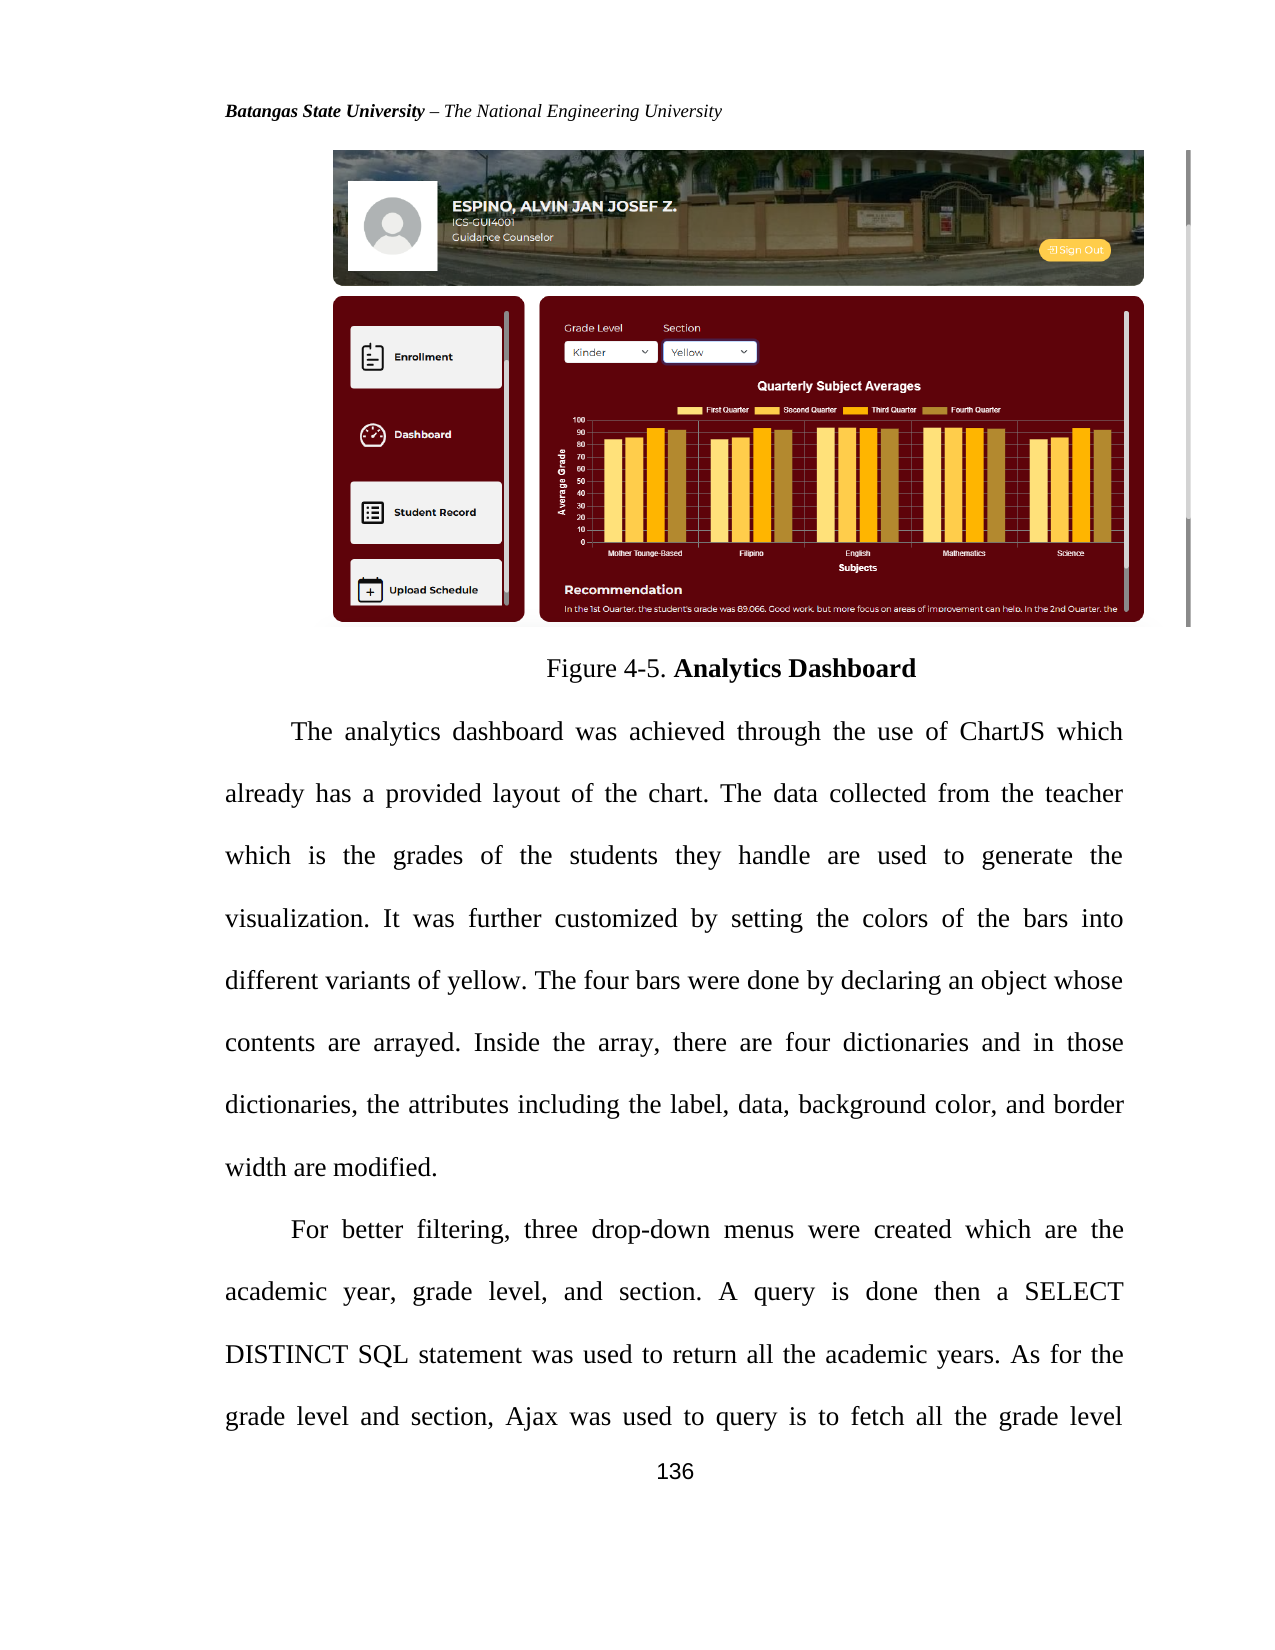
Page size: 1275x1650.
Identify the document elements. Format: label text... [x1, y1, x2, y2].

picture [290, 150, 1191, 627]
text Figure 4-5. Analytics Dashboard [272, 652, 1125, 684]
text The analytics dashboard was achieved through the use of ChartJS which already has a provided layout of the chart. The data collected from the teacher which is the grades of the students they handle are used to generate the visualization. It was further customized by setting the colors of the bars into different variants of yellow. The four bars were done by declaring an object whose contents are arrayed. Inside the array, there are four dictionaries and in those dictionaries, the attributes including the label, data, background color, and border width are modified. [225, 715, 1125, 1182]
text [225, 1213, 1125, 1431]
